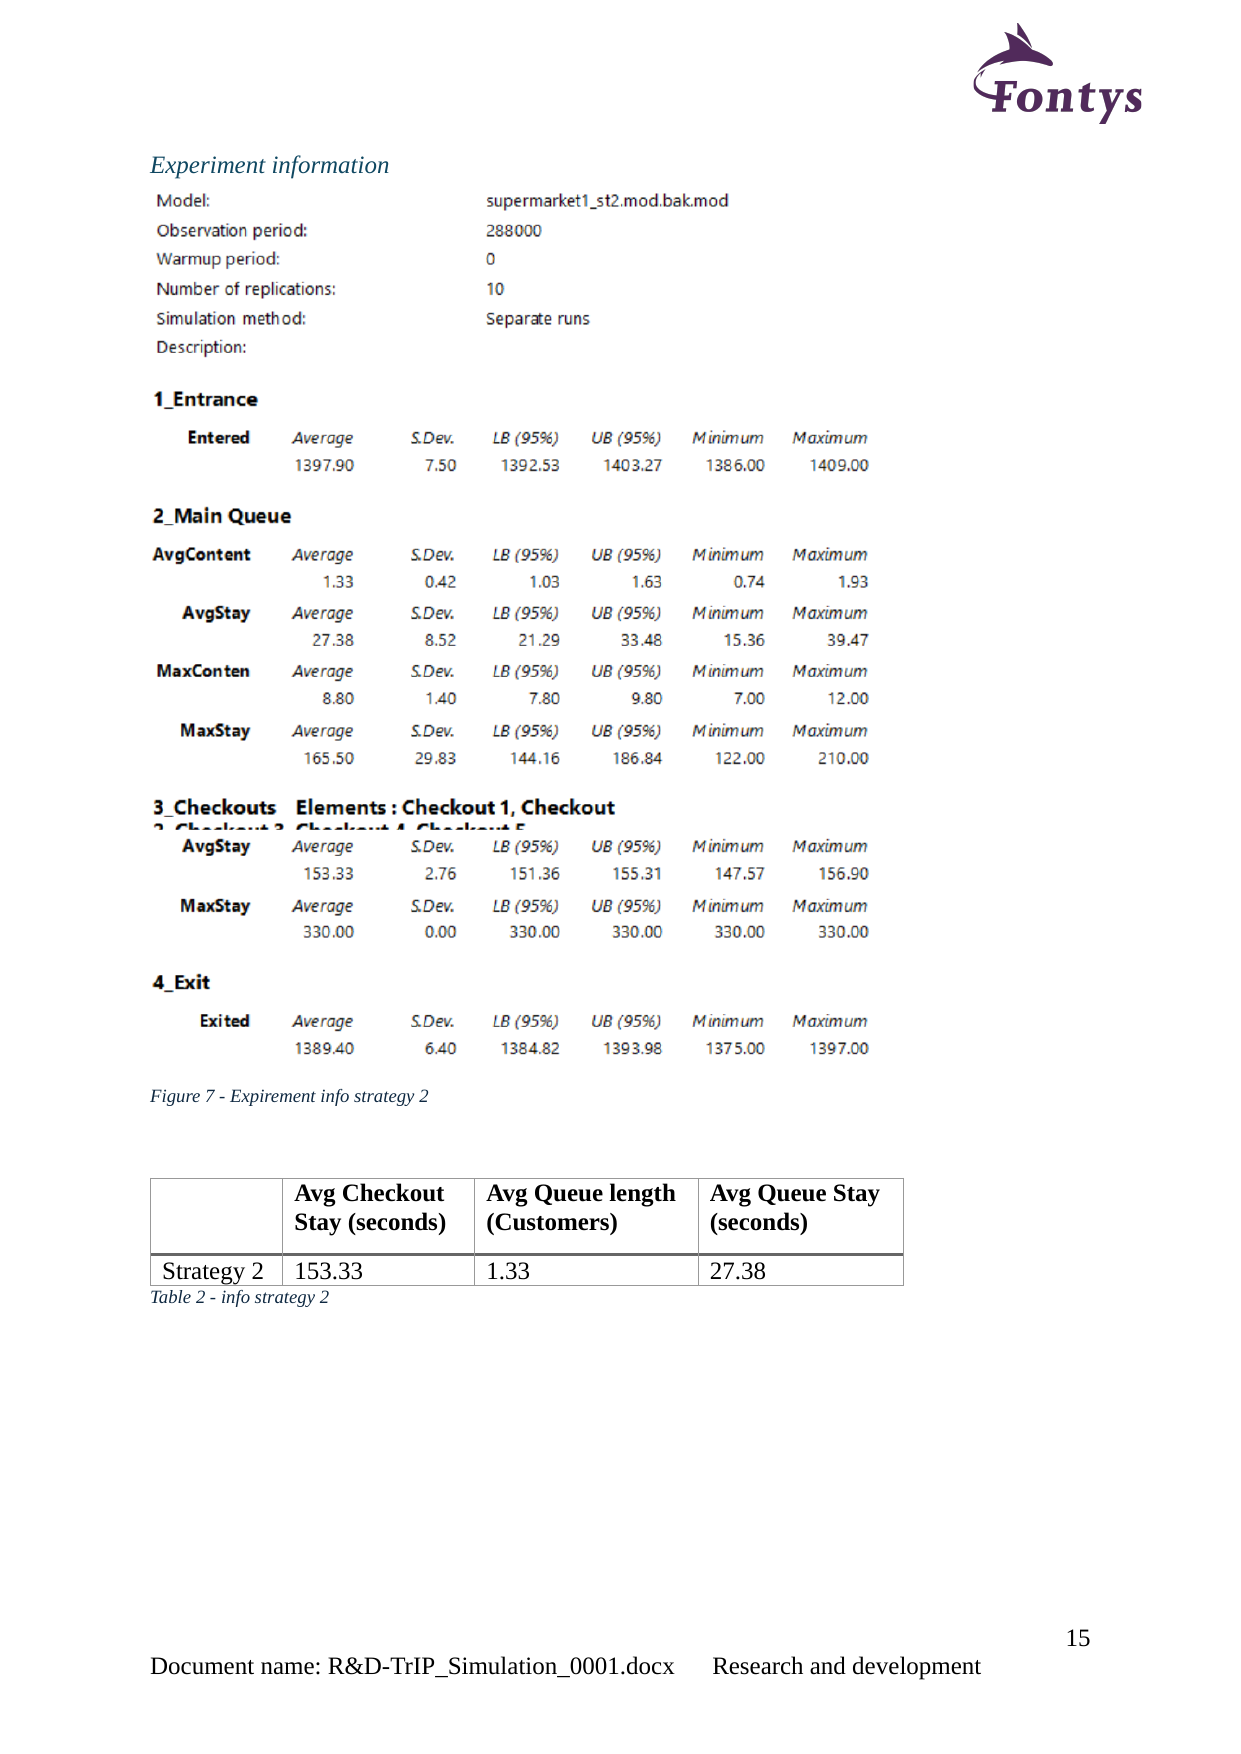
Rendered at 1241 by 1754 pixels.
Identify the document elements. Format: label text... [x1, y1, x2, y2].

text Figure 7 - Expirement info strategy 2 [150, 1085, 1090, 1107]
table_cell 1.33 [475, 1256, 698, 1285]
table_header Avg Checkout Stay (seconds) [283, 1179, 474, 1253]
subtitle Experiment information [150, 150, 1090, 179]
text Table 2 - info strategy 2 [150, 1286, 1090, 1307]
table_header Avg Queue Stay (seconds) [699, 1179, 903, 1253]
table_header Avg Queue length (Customers) [475, 1179, 698, 1253]
picture [973, 23, 1142, 124]
picture [150, 187, 877, 1065]
table_header [151, 1179, 282, 1253]
table_cell 153.33 [283, 1256, 474, 1285]
table_cell Strategy 2 [151, 1256, 282, 1285]
table_cell 27.38 [699, 1256, 903, 1285]
